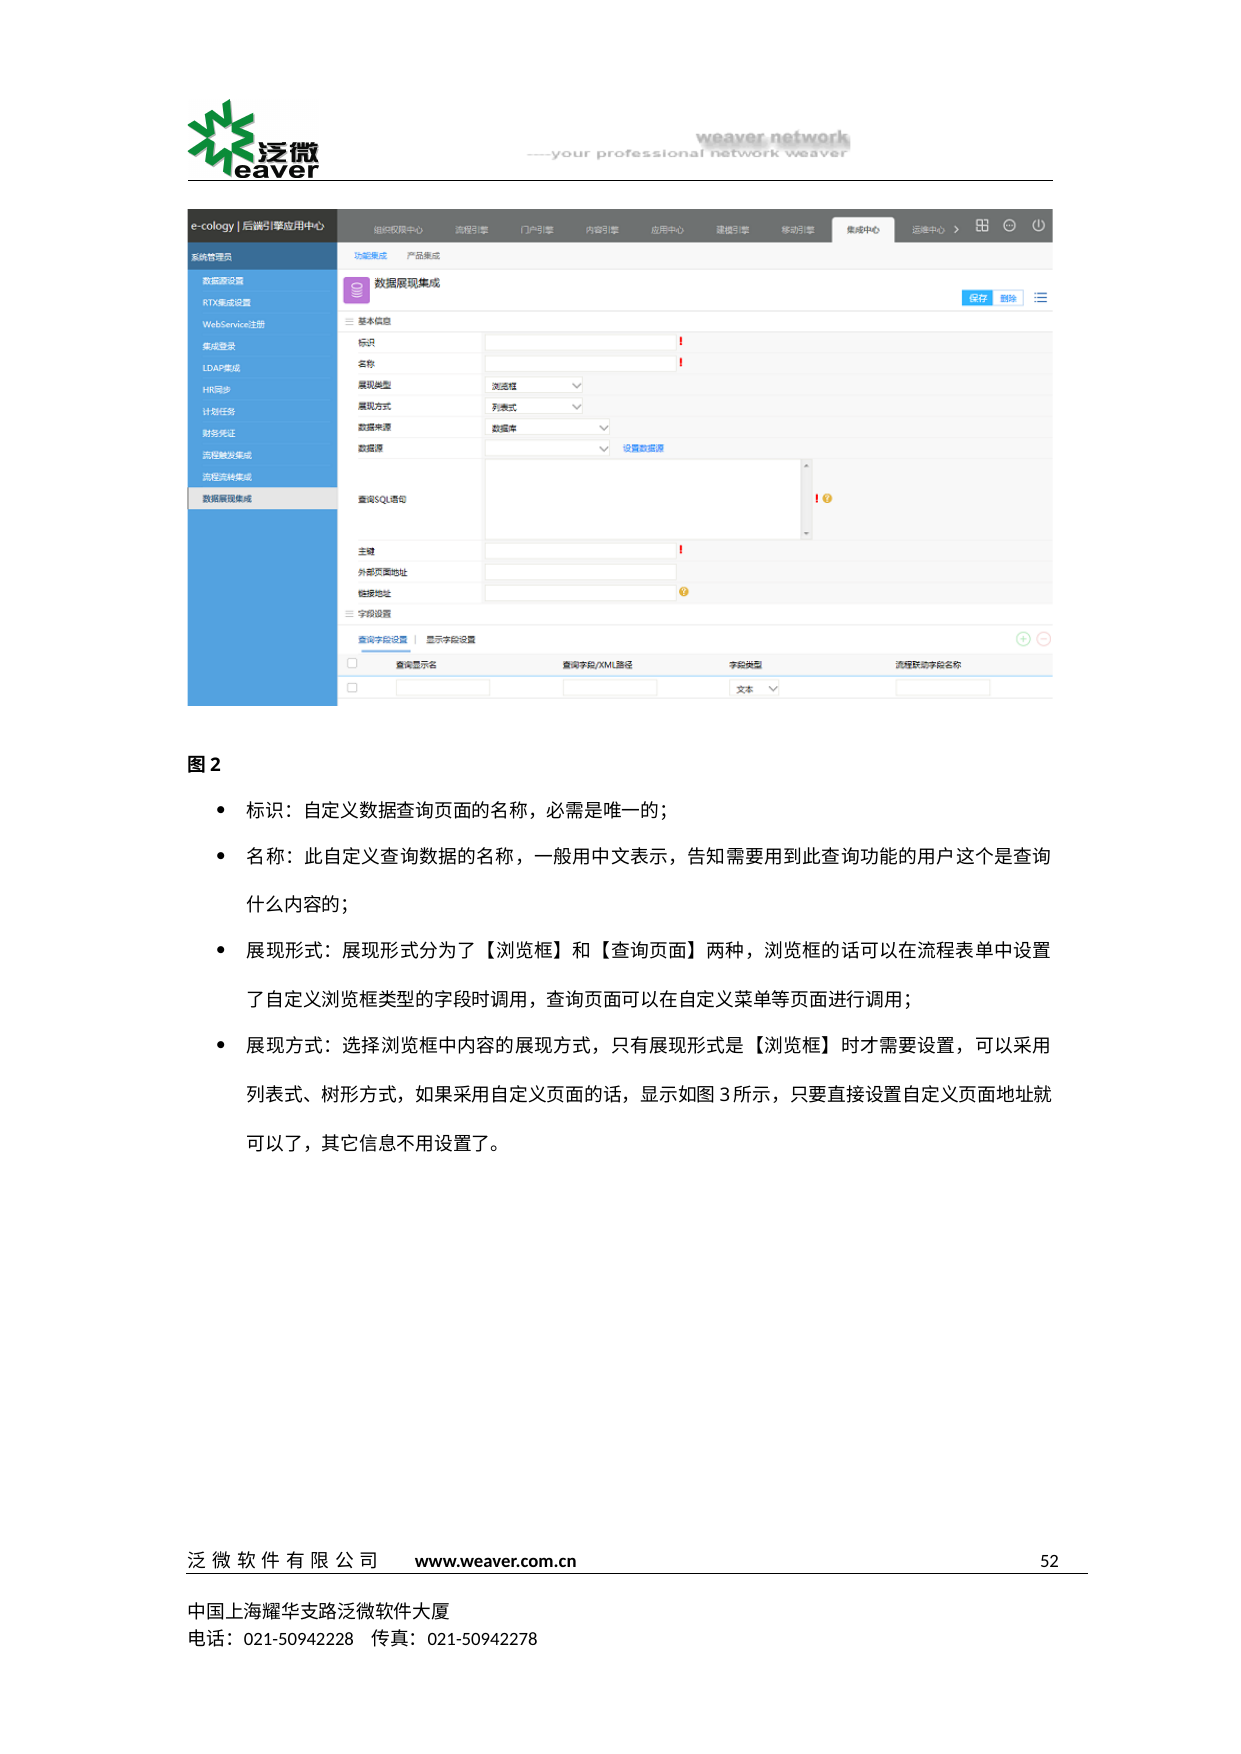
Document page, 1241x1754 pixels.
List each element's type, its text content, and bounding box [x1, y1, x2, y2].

picture [187, 99, 319, 178]
list 标识：自定义数据查询页面的名称，必需是唯一的； [217, 793, 1053, 825]
list 名称：此自定义查询数据的名称，一般用中文表示，告知需要用到此查询功能的用户这个是查询什么内容的； [217, 839, 1053, 920]
text 图2 [187, 747, 1053, 779]
list 展现形式：展现形式分为了【浏览框】和【查询页面】两种，浏览框的话可以在流程表单中设置了自定义浏览框类型的字段时调用，查询页面可以在自定义菜单等页面进行调用； [217, 933, 1053, 1015]
list 展现方式：选择浏览框中内容的展现方式，只有展现形式是【浏览框】时才需要设置，可以采用列表式、树形方式，如果采用自定义页面的话，显示如图3所示，只要直接设置自定义页面地址就可以了，其它信息不用设置了。 [217, 1028, 1053, 1158]
picture [187, 209, 1053, 706]
picture [475, 88, 851, 178]
